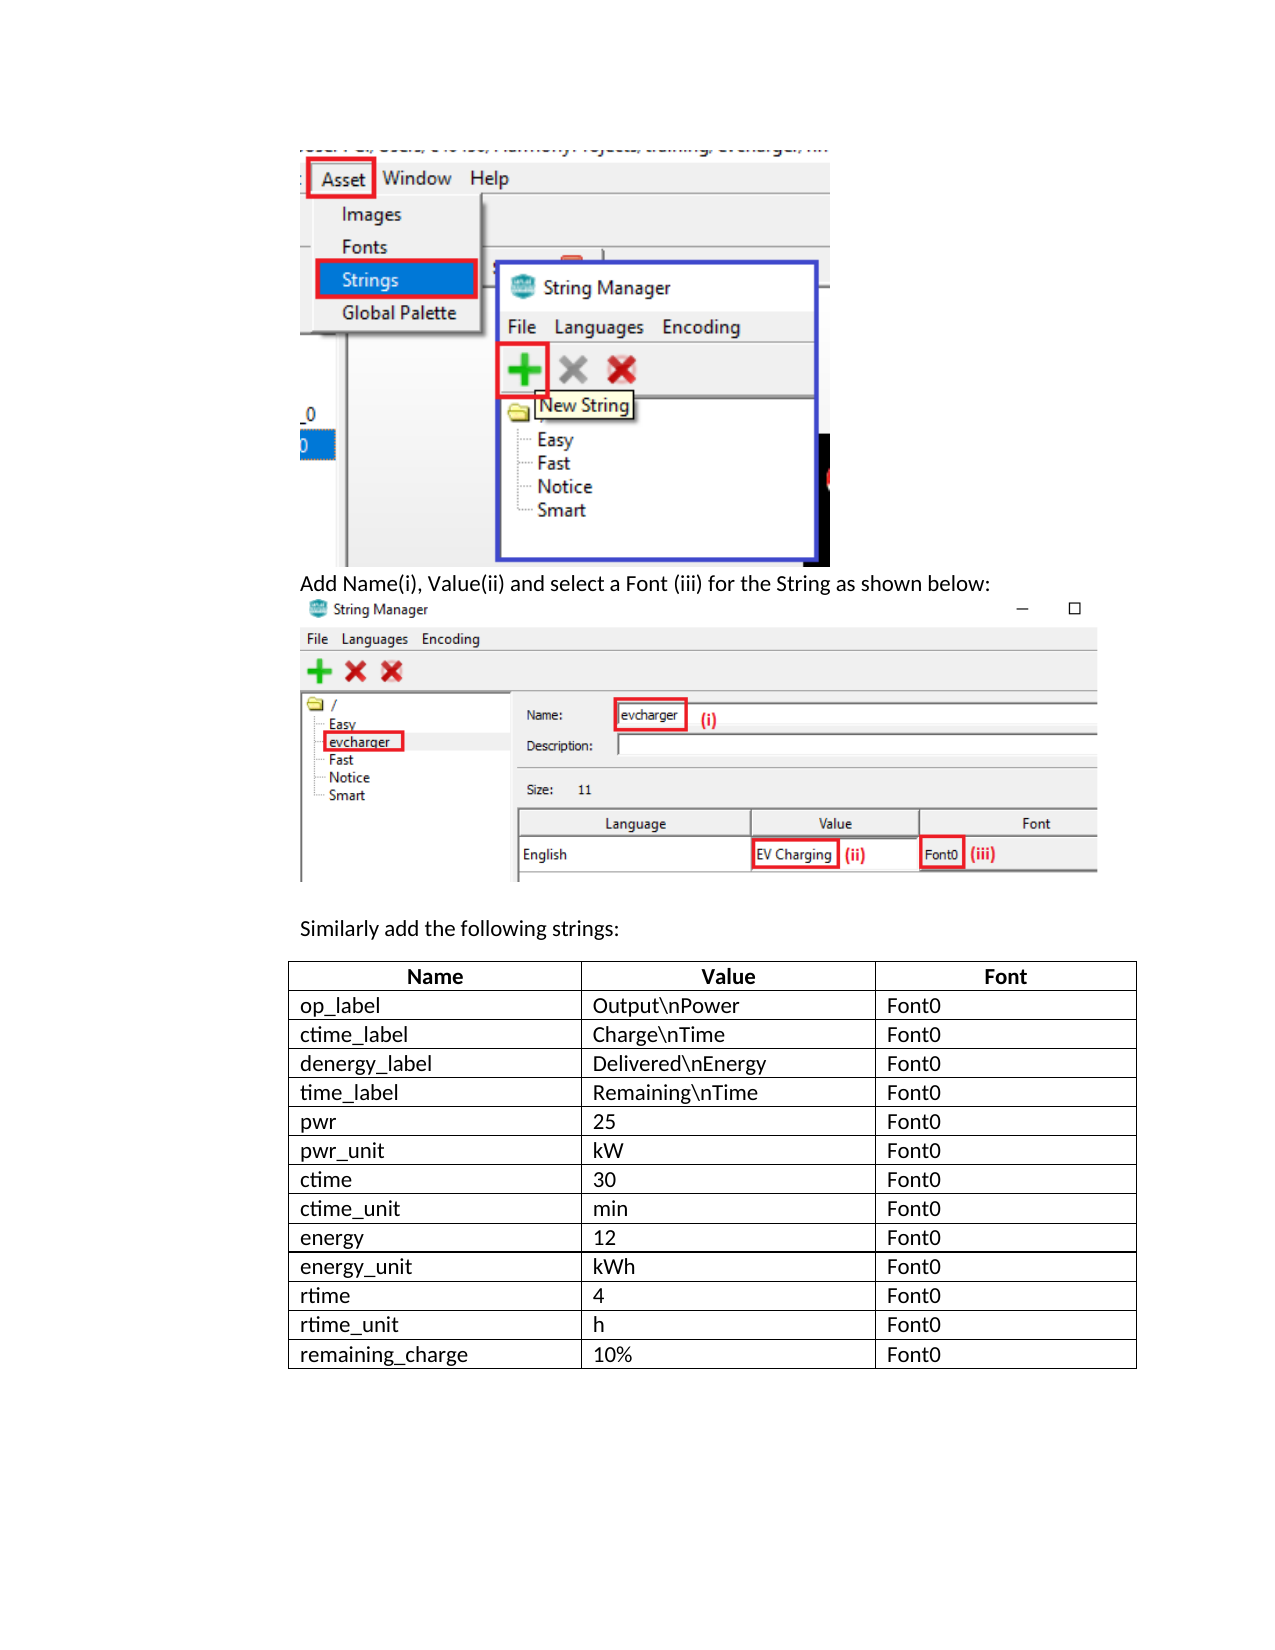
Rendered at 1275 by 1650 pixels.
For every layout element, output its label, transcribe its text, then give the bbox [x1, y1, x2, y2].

table_cell 12 [582, 1224, 875, 1251]
table_header Name [289, 962, 581, 990]
table_header Font [876, 962, 1136, 990]
table_cell ctime [289, 1165, 581, 1193]
list Similarly add the following strings: [300, 914, 1125, 942]
table_cell energy [289, 1224, 581, 1251]
table_cell Font0 [876, 991, 1136, 1019]
table_cell Font0 [876, 1136, 1136, 1164]
table_cell Font0 [876, 1224, 1136, 1251]
table_cell Font0 [876, 1107, 1136, 1135]
table_cell remaining_charge [289, 1340, 581, 1368]
table_cell Font0 [876, 1078, 1136, 1106]
table_cell kW [582, 1136, 875, 1164]
table_cell 4 [582, 1282, 875, 1309]
table_cell Remaining\nTime [582, 1078, 875, 1106]
table_cell Output\nPower [582, 991, 875, 1019]
table_cell Font0 [876, 1194, 1136, 1222]
list Add Name(i), Value(ii) and select a Font (iii) for the String as shown below: [300, 569, 1125, 597]
table_cell rtime [289, 1282, 581, 1309]
table_cell Font0 [876, 1253, 1136, 1281]
table_cell pwr_unit [289, 1136, 581, 1164]
table_cell Font0 [876, 1049, 1136, 1077]
table_cell Font0 [876, 1340, 1136, 1368]
table_cell Font0 [876, 1282, 1136, 1309]
table_cell h [582, 1311, 875, 1339]
table_cell 25 [582, 1107, 875, 1135]
table_cell Font0 [876, 1165, 1136, 1193]
table_cell 30 [582, 1165, 875, 1193]
table_cell denergy_label [289, 1049, 581, 1077]
table_header Value [582, 962, 875, 990]
table_cell Charge\nTime [582, 1020, 875, 1048]
table_cell ctime_label [289, 1020, 581, 1048]
table_cell rtime_unit [289, 1311, 581, 1339]
table_cell Font0 [876, 1311, 1136, 1339]
table_cell pwr [289, 1107, 581, 1135]
table_cell kWh [582, 1253, 875, 1281]
table_cell op_label [289, 991, 581, 1019]
table_cell 10% [582, 1340, 875, 1368]
table_cell Font0 [876, 1020, 1136, 1048]
table_cell ctime_unit [289, 1194, 581, 1222]
table_cell energy_unit [289, 1253, 581, 1281]
picture [300, 599, 1098, 882]
table_cell Delivered\nEnergy [582, 1049, 875, 1077]
table_cell time_label [289, 1078, 581, 1106]
table_cell min [582, 1194, 875, 1222]
picture [300, 150, 830, 567]
